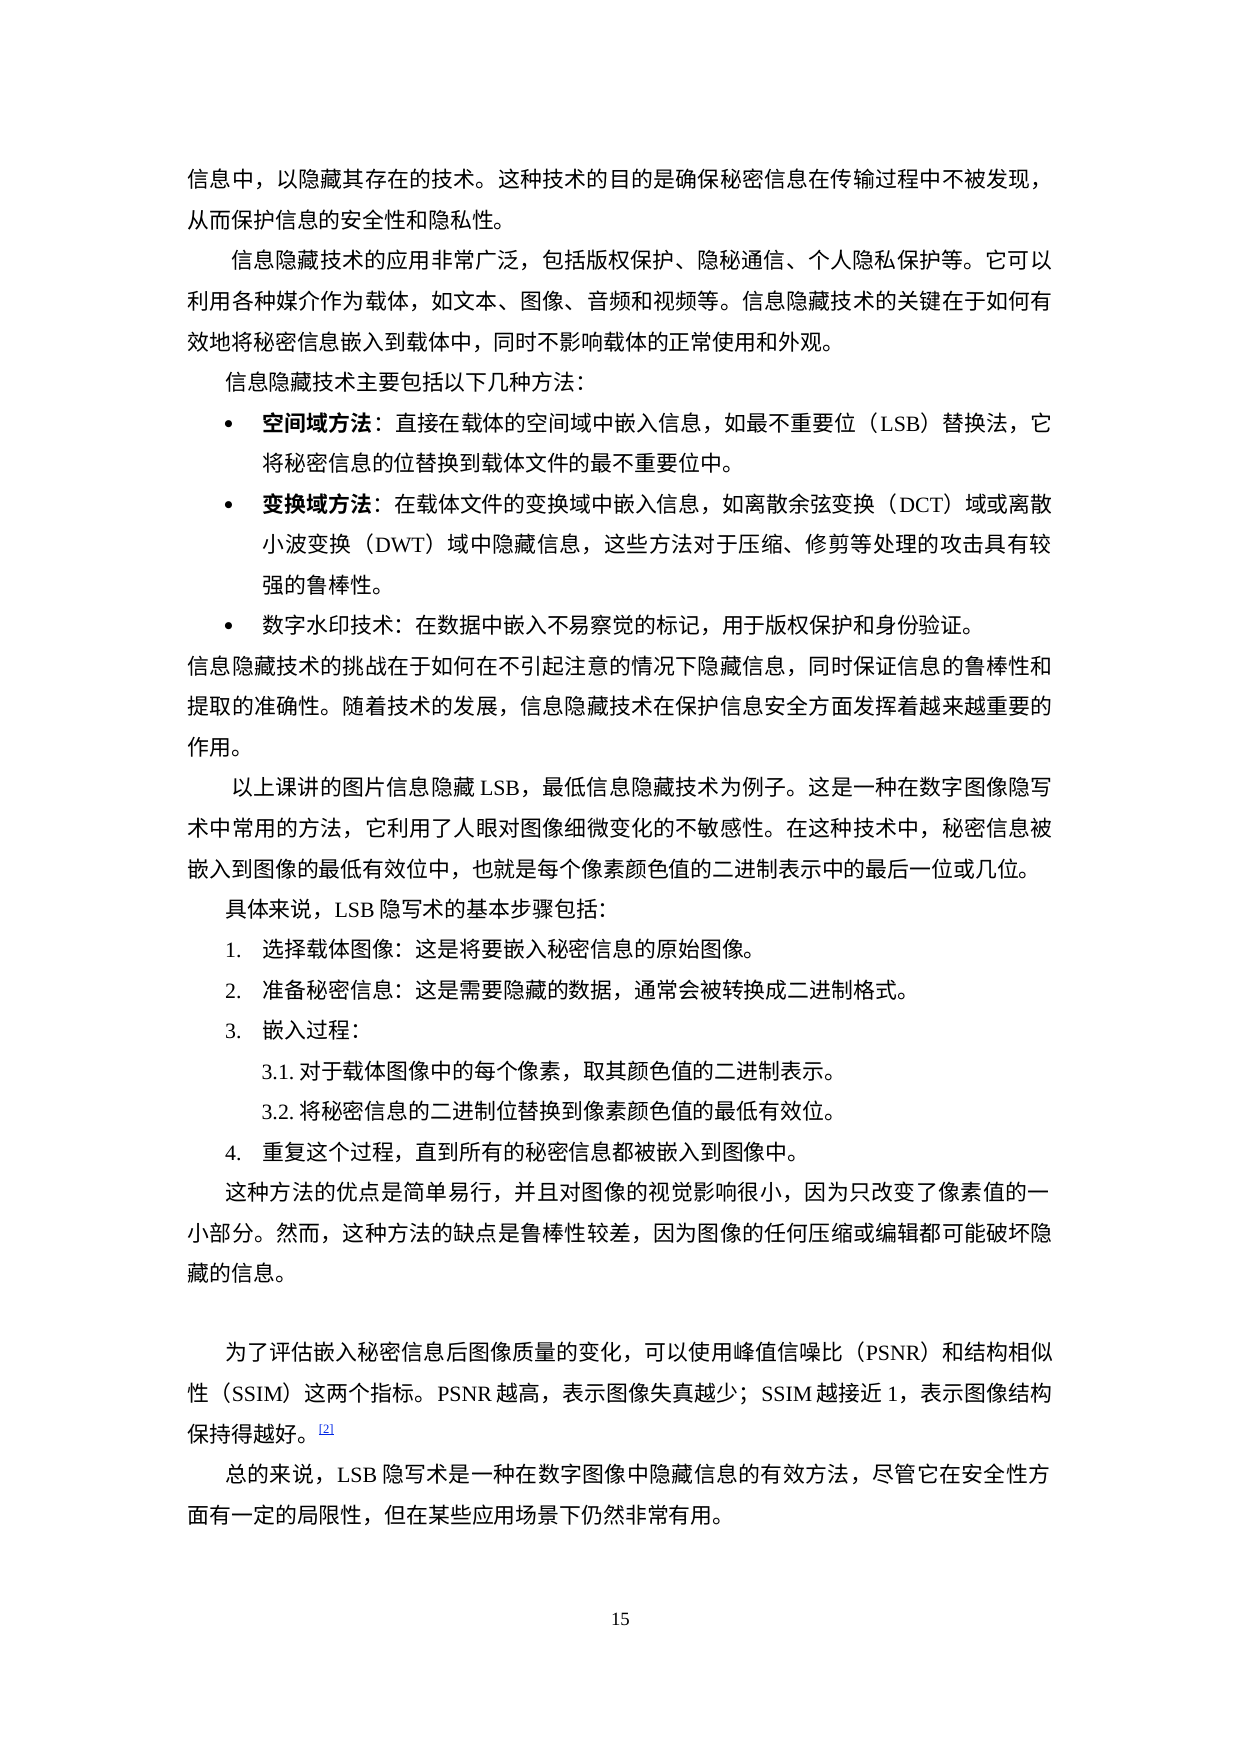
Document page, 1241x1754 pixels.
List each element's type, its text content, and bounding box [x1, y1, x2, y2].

text 信息隐藏技术的挑战在于如何在不引起注意的情况下隐藏信息，同时保证信息的鲁棒性和提取的准确性。随着技术的发展，信息隐藏技术在保护信息安全方面发挥着越来越重要的作用。 [187, 648, 1053, 762]
text 这种方法的优点是简单易行，并且对图像的视觉影响很小，因为只改变了像素值的一小部分。然而，这种方法的缺点是鲁棒性较差，因为图像的任何压缩或编辑都可能破坏隐藏的信息。 [187, 1174, 1053, 1288]
list 准备秘密信息：这是需要隐藏的数据，通常会被转换成二进制格式。 [225, 972, 1053, 1005]
text 为了评估嵌入秘密信息后图像质量的变化，可以使用峰值信噪比（PSNR）和结构相似性（SSIM）这两个指标。PSNR越高，表示图像失真越少；SSIM越接近1，表示图像结构保持得越好。[2] [187, 1335, 1053, 1449]
list 重复这个过程，直到所有的秘密信息都被嵌入到图像中。 [225, 1134, 1053, 1167]
text 具体来说，LSB隐写术的基本步骤包括： [187, 892, 1053, 924]
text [187, 162, 1053, 235]
list 选择载体图像：这是将要嵌入秘密信息的原始图像。 [225, 932, 1053, 964]
list 将秘密信息的二进制位替换到像素颜色值的最低有效位。 [261, 1094, 1053, 1126]
list 数字水印技术：在数据中嵌入不易察觉的标记，用于版权保护和身份验证。 [225, 608, 1053, 640]
text 信息隐藏技术的应用非常广泛，包括版权保护、隐秘通信、个人隐私保护等。它可以利用各种媒介作为载体，如文本、图像、音频和视频等。信息隐藏技术的关键在于如何有效地将秘密信息嵌入到载体中，同时不影响载体的正常使用和外观。 [187, 243, 1053, 357]
list 对于载体图像中的每个像素，取其颜色值的二进制表示。 [261, 1053, 1053, 1086]
list 变换域方法：在载体文件的变换域中嵌入信息，如离散余弦变换（DCT）域或离散小波变换（DWT）域中隐藏信息，这些方法对于压缩、修剪等处理的攻击具有较强的鲁棒性。 [225, 486, 1053, 600]
text 总的来说，LSB隐写术是一种在数字图像中隐藏信息的有效方法，尽管它在安全性方面有一定的局限性，但在某些应用场景下仍然非常有用。 [187, 1457, 1053, 1530]
list 空间域方法：直接在载体的空间域中嵌入信息，如最不重要位（LSB）替换法，它将秘密信息的位替换到载体文件的最不重要位中。 [225, 405, 1053, 478]
text 以上课讲的图片信息隐藏LSB，最低信息隐藏技术为例子。这是一种在数字图像隐写术中常用的方法，它利用了人眼对图像细微变化的不敏感性。在这种技术中，秘密信息被嵌入到图像的最低有效位中，也就是每个像素颜色值的二进制表示中的最后一位或几位。 [187, 770, 1053, 884]
list 嵌入过程： [225, 1013, 1053, 1045]
text 信息隐藏技术主要包括以下几种方法： [187, 365, 1053, 397]
